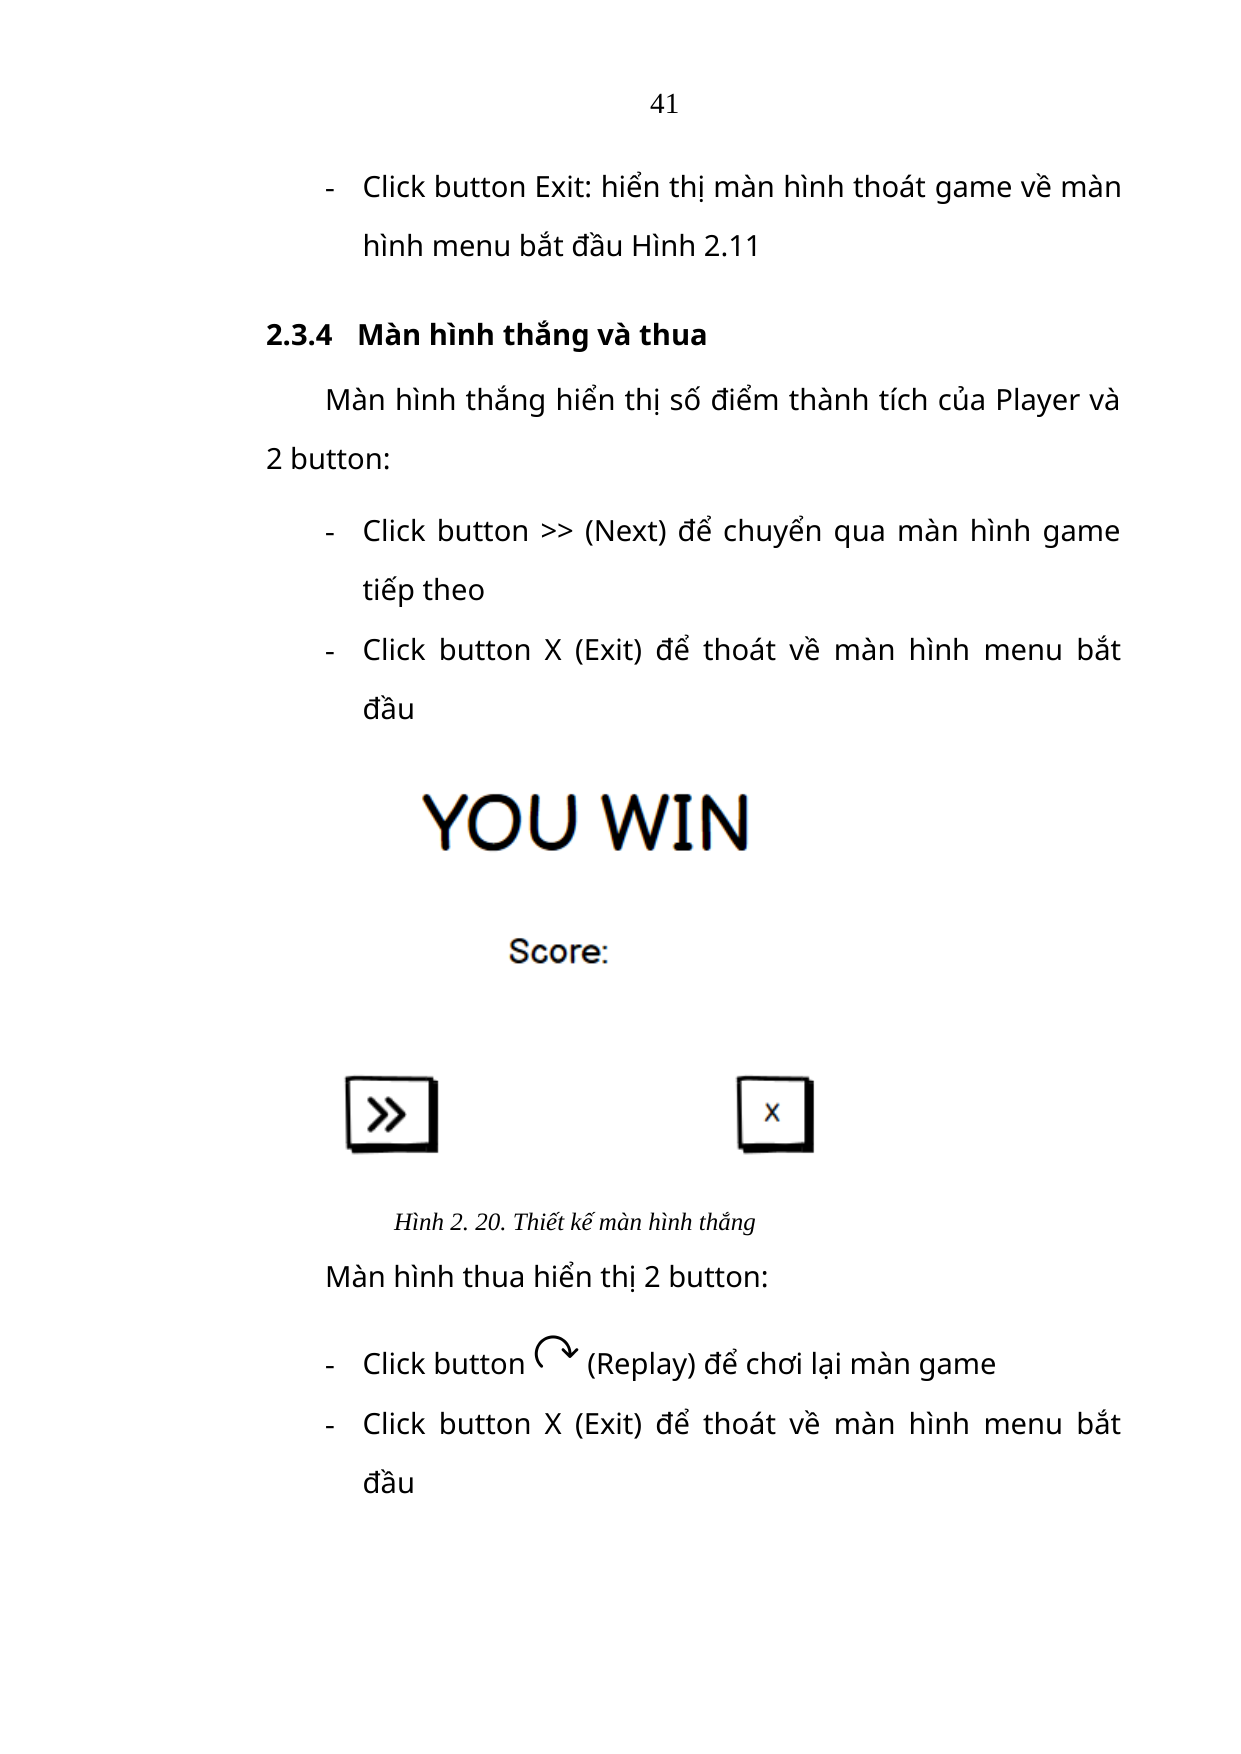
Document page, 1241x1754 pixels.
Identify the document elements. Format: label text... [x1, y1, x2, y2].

list Click button X (Exit) để thoát về màn hình menu bắt đầu [325, 1403, 1122, 1502]
list Click button (Replay) để chơi lại màn game [325, 1328, 1122, 1383]
list Click button >> (Next) để chuyển qua màn hình game tiếp theo [325, 510, 1122, 609]
picture [533, 1328, 580, 1375]
text Hình 2. 20. Thiết kế màn hình thắng [207, 1207, 945, 1236]
list Click button X (Exit) để thoát về màn hình menu bắt đầu [325, 629, 1122, 728]
list Click button Exit: hiển thị màn hình thoát game về màn hình menu bắt đầu Hình 2.11 [325, 166, 1122, 265]
text Màn hình thắng hiển thị số điểm thành tích của Player và 2 button: [266, 379, 1122, 478]
text Màn hình thua hiển thị 2 button: [266, 1257, 1122, 1296]
picture [325, 760, 836, 1175]
subtitle Màn hình thắng và thua [266, 314, 1122, 354]
